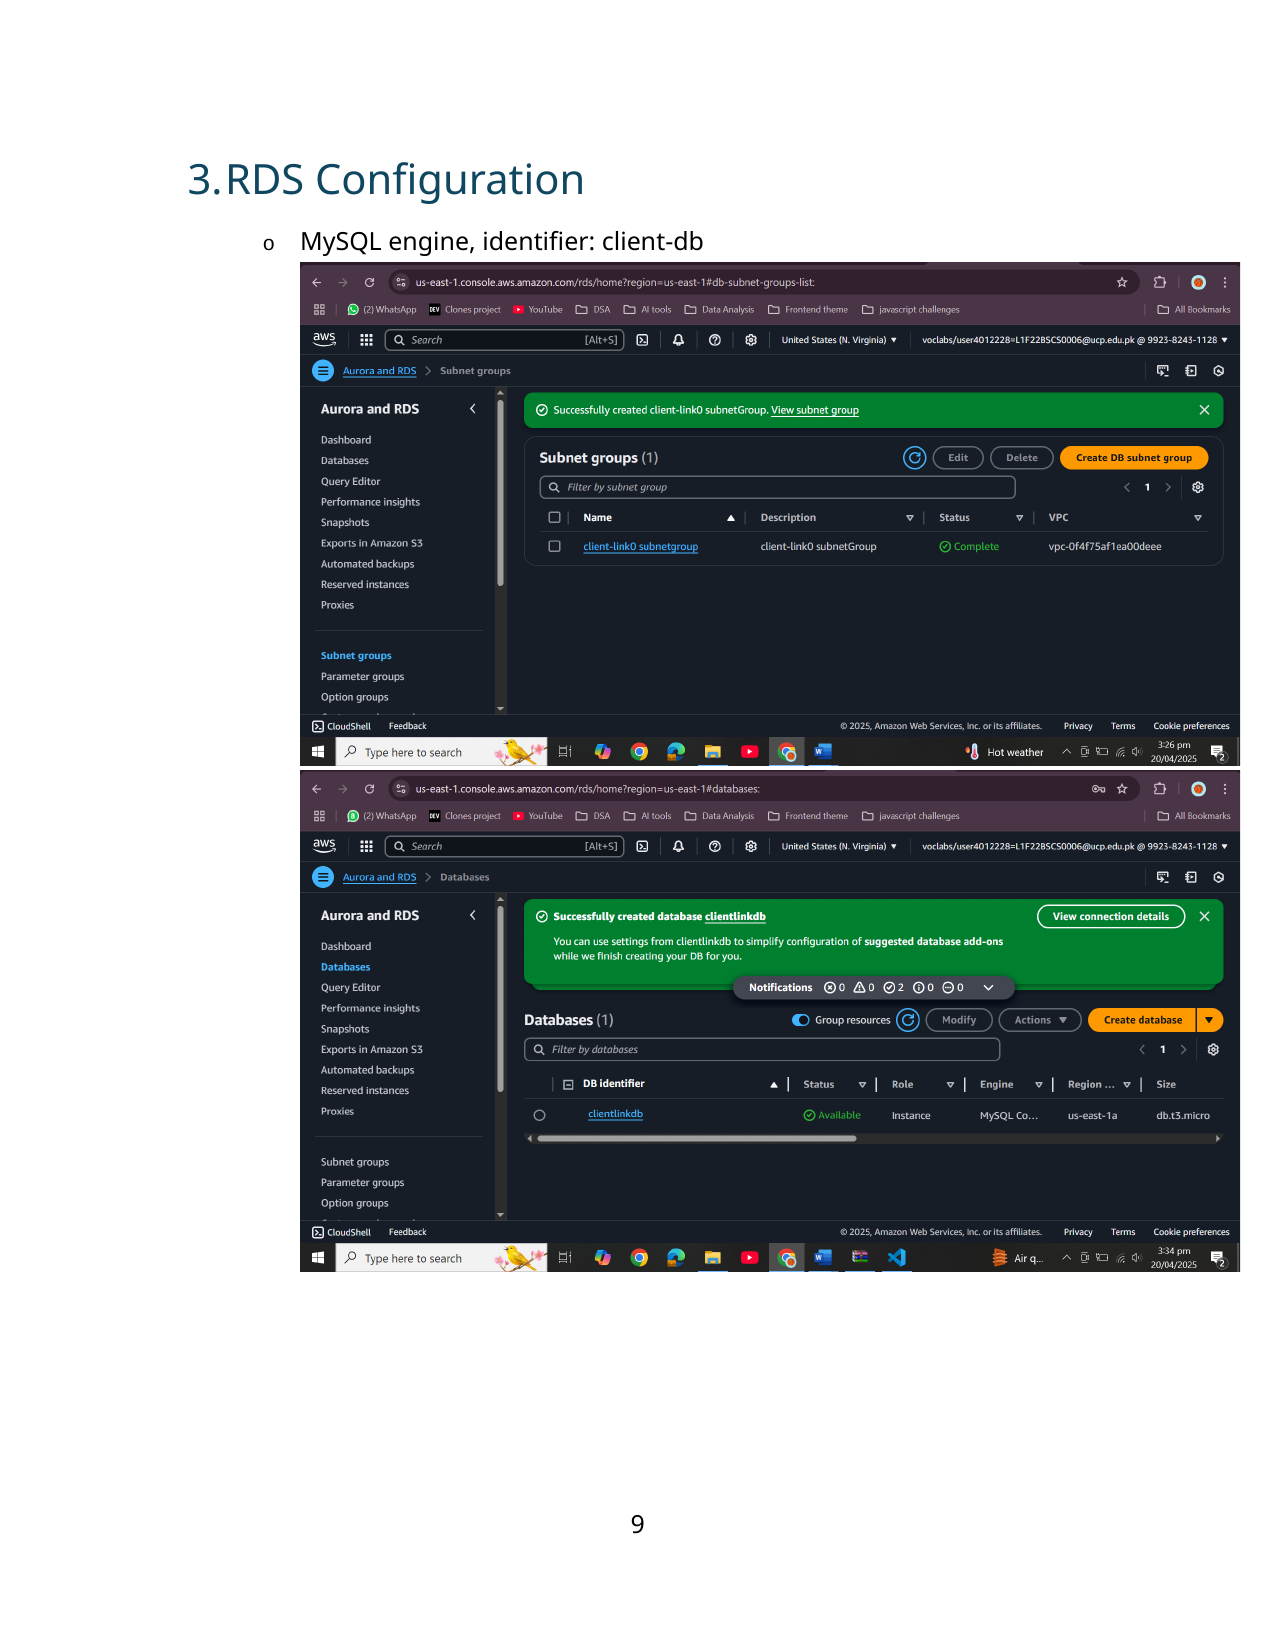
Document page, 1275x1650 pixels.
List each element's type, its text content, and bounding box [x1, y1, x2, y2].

picture [300, 262, 1241, 766]
subtitle RDS Configuration [187, 150, 1125, 207]
picture [300, 770, 1241, 1272]
